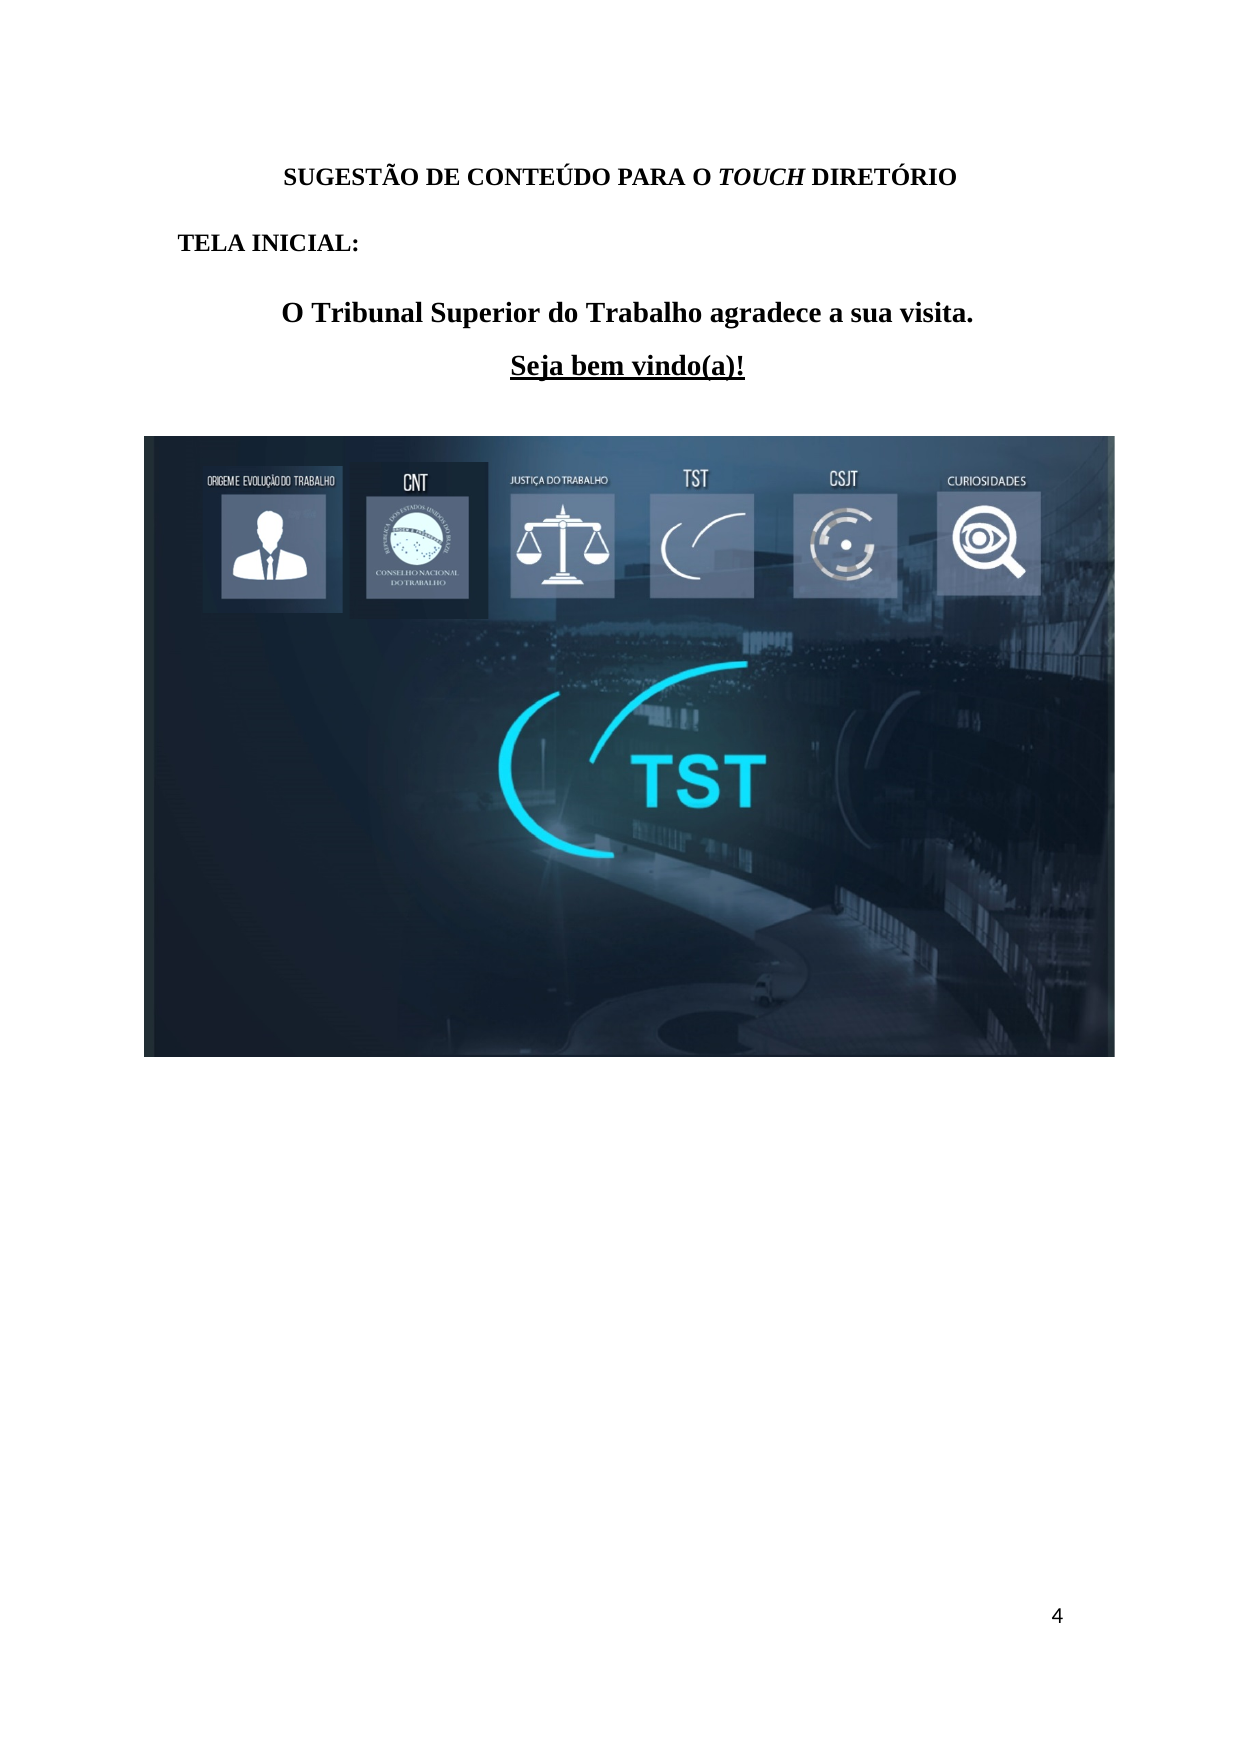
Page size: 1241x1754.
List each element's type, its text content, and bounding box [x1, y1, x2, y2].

text O Tribunal Superior do Trabalho agradece a sua visita. [281, 295, 974, 328]
text Seja bem vindo(a)! [281, 348, 974, 382]
text SUGESTÃO DE CONTEÚDO PARA O TOUCH DIRETÓRIO [177, 162, 1063, 191]
text TELA INICIAL: [177, 228, 1063, 257]
picture [142, 436, 1114, 1055]
